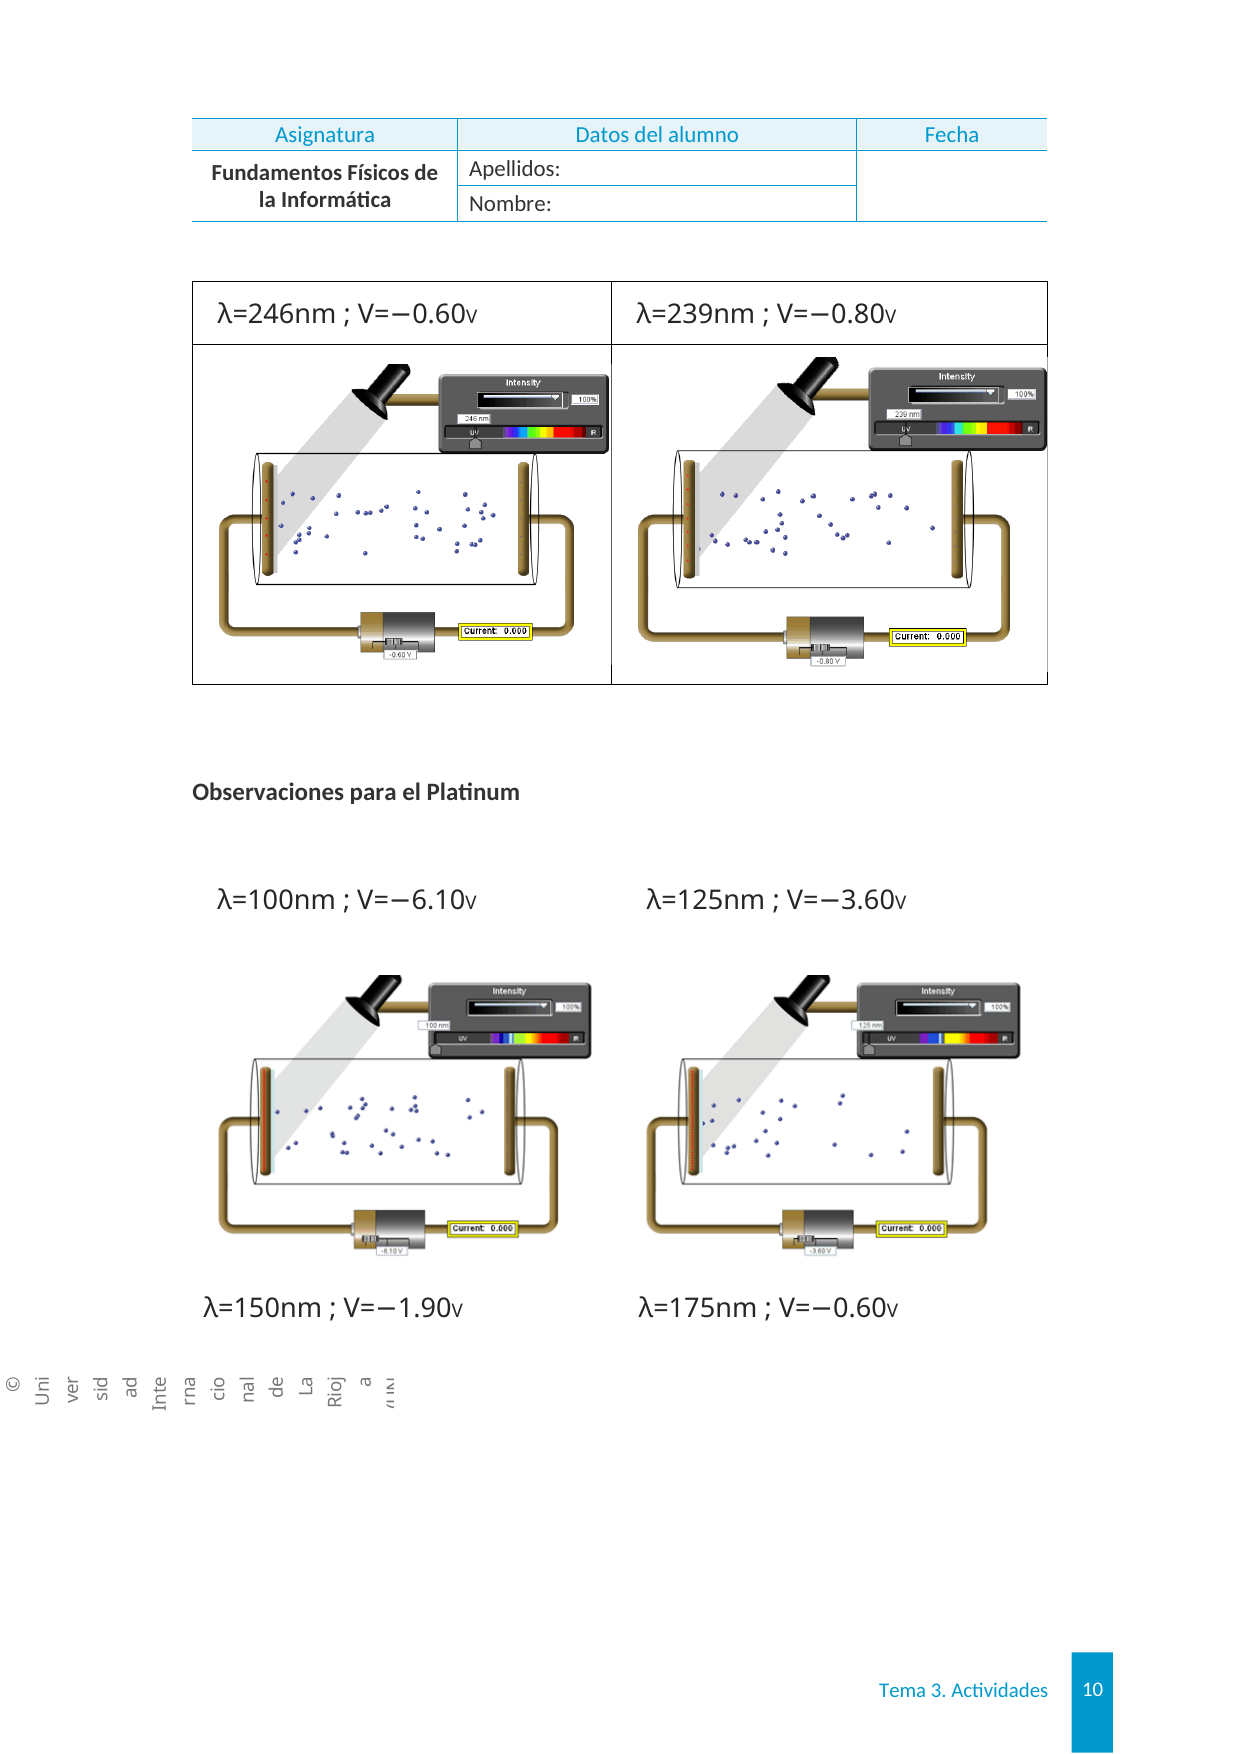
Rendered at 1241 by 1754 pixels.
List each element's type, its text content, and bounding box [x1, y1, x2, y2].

table_cell [612, 345, 1047, 684]
table_cell [193, 345, 611, 684]
table_cell λ=150nm ; V=−1.90V [192, 1288, 620, 1351]
table_header [192, 975, 620, 1288]
table_header λ=100nm ; V=−6.10V [192, 868, 621, 930]
table_cell λ=175nm ; V=−0.60V [620, 1288, 1048, 1351]
picture [217, 364, 612, 665]
table_header λ=239nm ; V=−0.80V [612, 282, 1047, 344]
picture [203, 975, 608, 1274]
text Observaciones para el Platinum [192, 776, 1048, 807]
picture [636, 357, 1048, 672]
table_header λ=125nm ; V=−3.60V [621, 868, 1048, 930]
picture [631, 975, 1037, 1274]
table_header [620, 975, 1048, 1288]
table_header λ=246nm ; V=−0.60V [193, 282, 611, 344]
